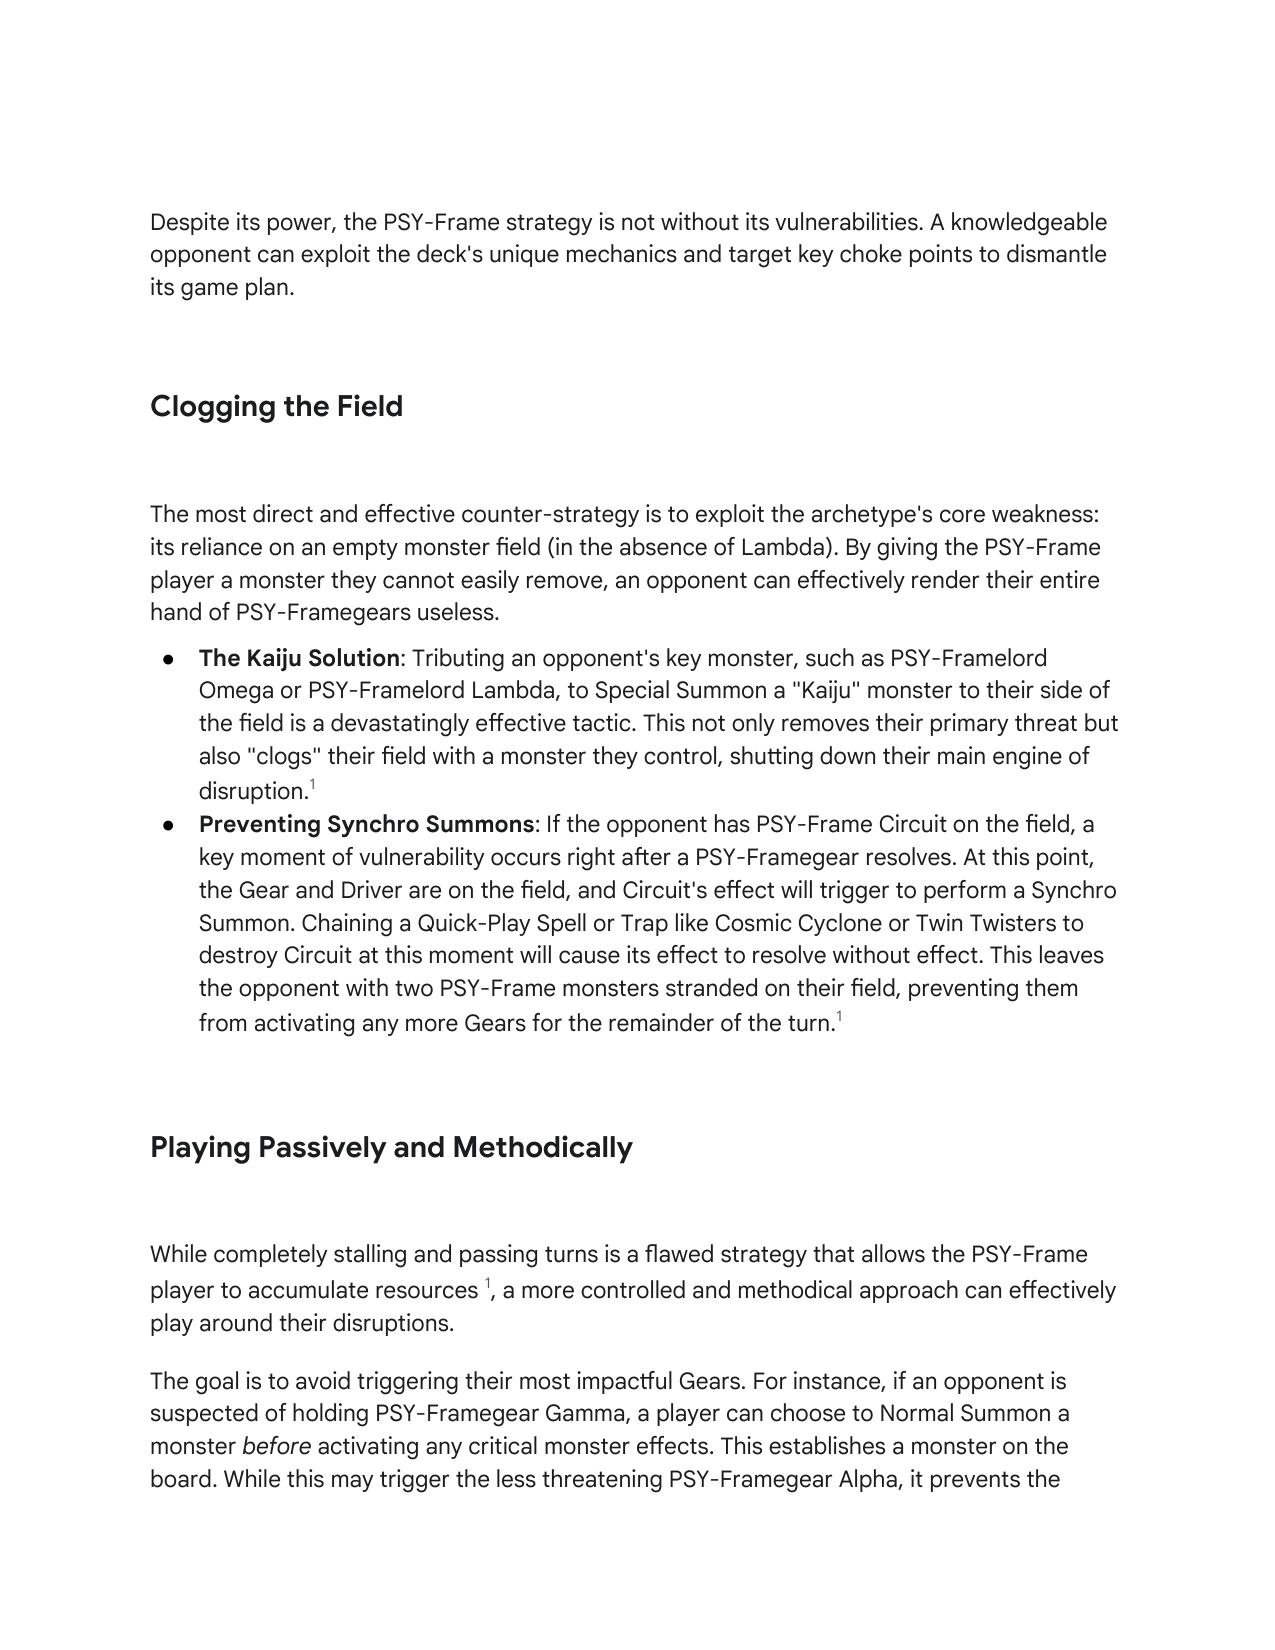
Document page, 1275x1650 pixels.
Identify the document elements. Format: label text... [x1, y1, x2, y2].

text While completely stalling and passing turns is a flawed strategy that allows the PSY-Frame player to accumulate resources 1, a more controlled and methodical approach can effectively play around their disruptions. [150, 1241, 1125, 1338]
text The most direct and effective counter-strategy is to exploit the archetype's core weakness: its reliance on an empty monster field (in the absence of Lambda). By giving the PSY-Frame player a monster they cannot easily remove, an opponent can effectively render their entire hand of PSY-Framegears useless. [150, 500, 1125, 627]
text Despite its power, the PSY-Frame strategy is not without its vulnerabilities. A knowledgeable opponent can exploit the deck's unique mechanics and target key choke points to dismantle its game plan. [150, 208, 1125, 302]
subtitle Clogging the Field [150, 388, 1125, 425]
list The Kaiju Solution: Tributing an opponent's key monster, such as PSY-Framelord Omega or PSY-Framelord Lambda, to Special Summon a "Kaiju" monster to their side of the field is a devastatingly effective tactic. This not only removes their primary threat but also "clogs" their field with a monster they control, shutting down their main engine of disruption.1 [161, 644, 1125, 806]
subtitle Playing Passively and Methodically [150, 1129, 1125, 1165]
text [150, 1367, 1125, 1494]
list Preventing Synchro Summons: If the opponent has PSY-Frame Circuit on the field, a key moment of vulnerability occurs right after a PSY-Framegear resolves. At this point, the Gear and Driver are on the field, and Circuit's effect will trigger to perform a Synchro Summon. Chaining a Quick-Play Spell or Trap like Cosmic Cyclone or Twin Twisters to destroy Circuit at this moment will cause its effect to resolve without effect. This leaves the opponent with two PSY-Frame monsters stranded on their field, preventing them from activating any more Gears for the remainder of the turn.1 [161, 811, 1125, 1039]
